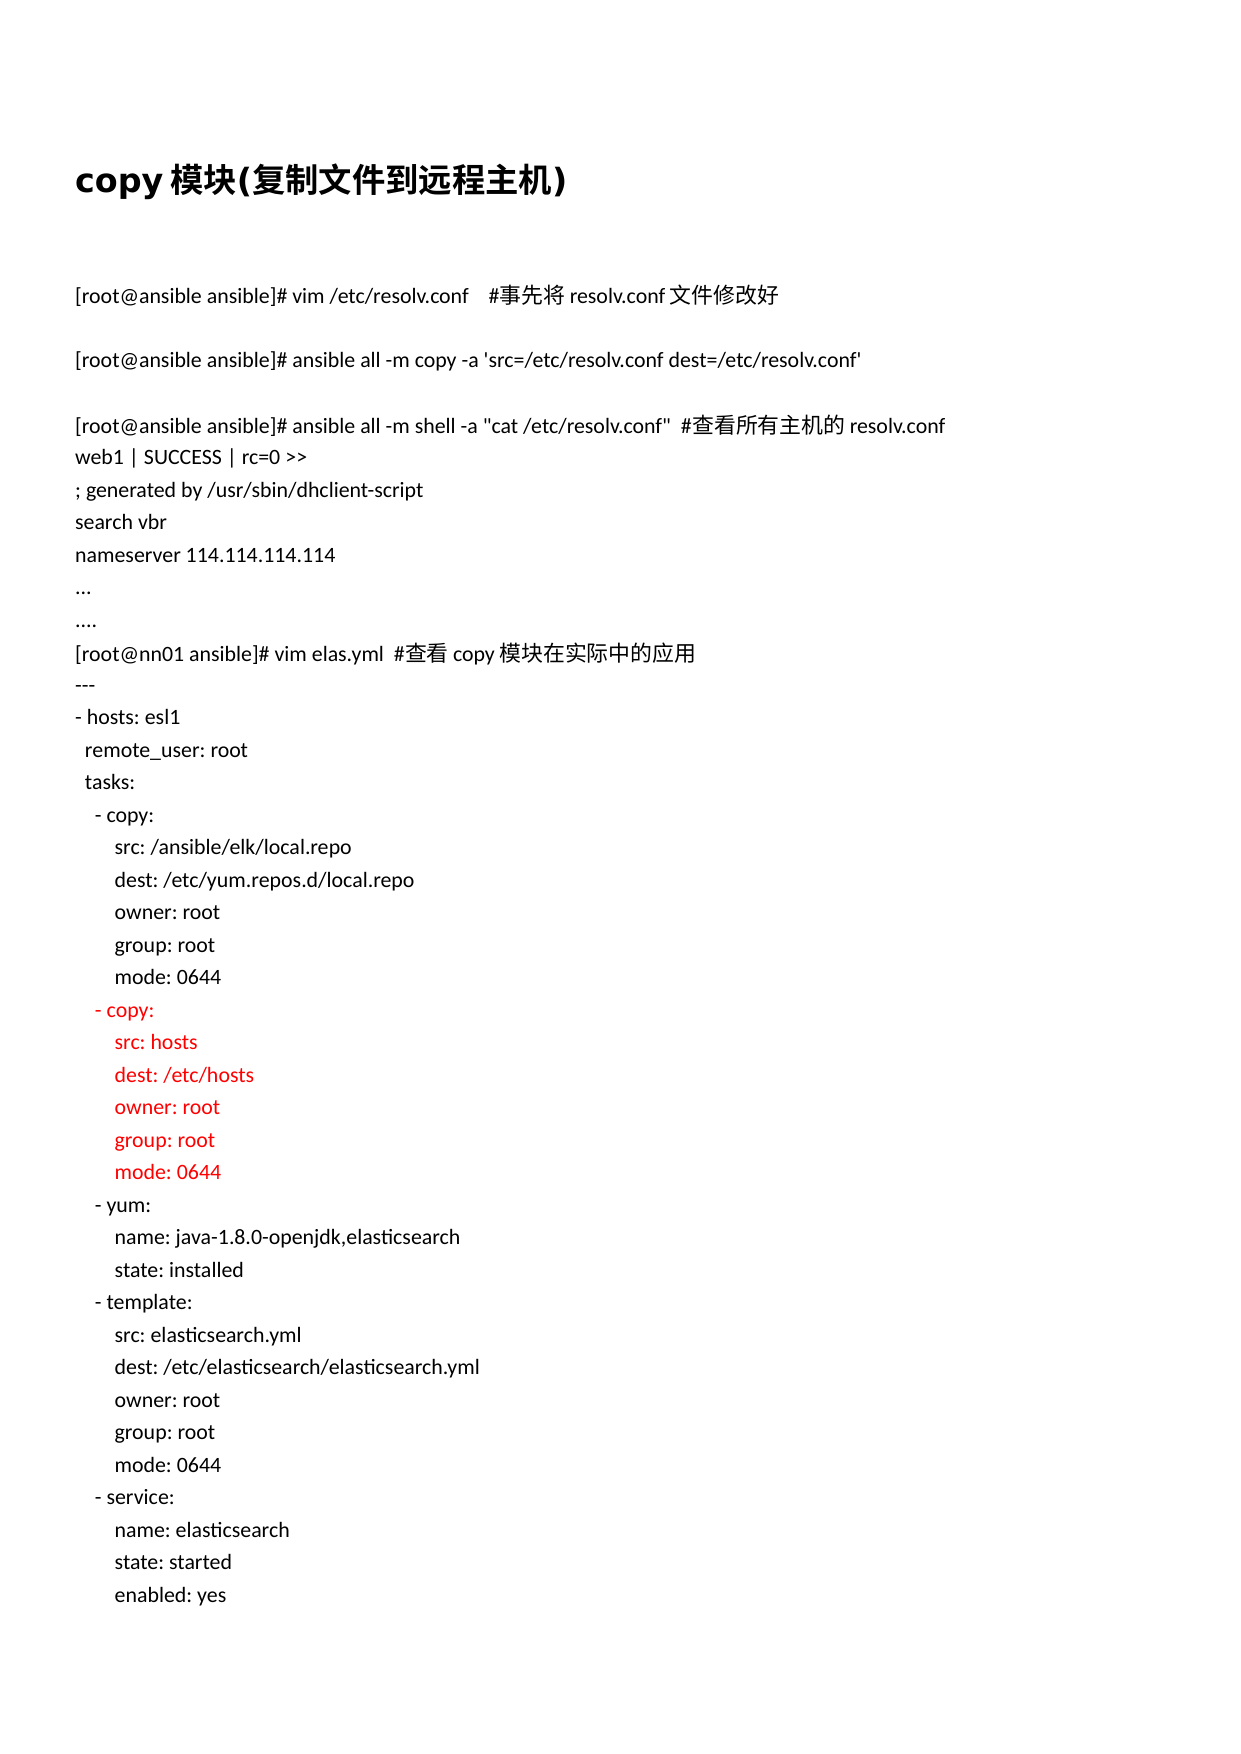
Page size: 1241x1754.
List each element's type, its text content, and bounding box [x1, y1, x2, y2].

text nameserver 114.114.114.114 [75, 538, 1165, 570]
text dest: /etc/hosts [75, 1058, 1165, 1090]
text group: root [75, 1415, 1165, 1448]
text dest: /etc/elasticsearch/elasticsearch.yml [75, 1350, 1165, 1383]
text search vbr [75, 505, 1165, 538]
text name: elasticsearch [75, 1513, 1165, 1545]
text [root@ansible ansible]# vim /etc/resolv.conf #事先将resolv.conf文件修改好 [75, 278, 1165, 310]
text name: java-1.8.0-openjdk,elasticsearch [75, 1220, 1165, 1253]
text ; generated by /usr/sbin/dhclient-script [75, 473, 1165, 505]
text [root@nn01 ansible]# vim elas.yml #查看copy模块在实际中的应用 [75, 635, 1165, 668]
subtitle copy模块(复制文件到远程主机) [75, 146, 1165, 211]
text - copy: [75, 798, 1165, 830]
text src: /ansible/elk/local.repo [75, 830, 1165, 863]
text src: elasticsearch.yml [75, 1318, 1165, 1350]
text remote_user: root [75, 733, 1165, 765]
text state: installed [75, 1253, 1165, 1285]
text .... [75, 603, 1165, 635]
text group: root [75, 928, 1165, 960]
text [root@ansible ansible]# ansible all -m shell -a "cat /etc/resolv.conf" #查看所有主机的resolv.conf [75, 408, 1165, 440]
text - hosts: esl1 [75, 700, 1165, 733]
text - template: [75, 1285, 1165, 1318]
text enabled: yes [75, 1578, 1165, 1610]
text owner: root [75, 1090, 1165, 1123]
text - yum: [75, 1188, 1165, 1220]
text tasks: [75, 765, 1165, 798]
text src: hosts [75, 1025, 1165, 1058]
text web1 | SUCCESS | rc=0 >> [75, 440, 1165, 473]
text mode: 0644 [75, 960, 1165, 993]
text - copy: [75, 993, 1165, 1025]
text ... [75, 570, 1165, 603]
text mode: 0644 [75, 1448, 1165, 1480]
text group: root [75, 1123, 1165, 1155]
text - service: [75, 1480, 1165, 1513]
text dest: /etc/yum.repos.d/local.repo [75, 863, 1165, 895]
text state: started [75, 1545, 1165, 1578]
text owner: root [75, 1383, 1165, 1415]
text mode: 0644 [75, 1155, 1165, 1188]
text [root@ansible ansible]# ansible all -m copy -a 'src=/etc/resolv.conf dest=/etc/resolv.conf' [75, 343, 1165, 375]
text owner: root [75, 895, 1165, 928]
text --- [75, 668, 1165, 700]
